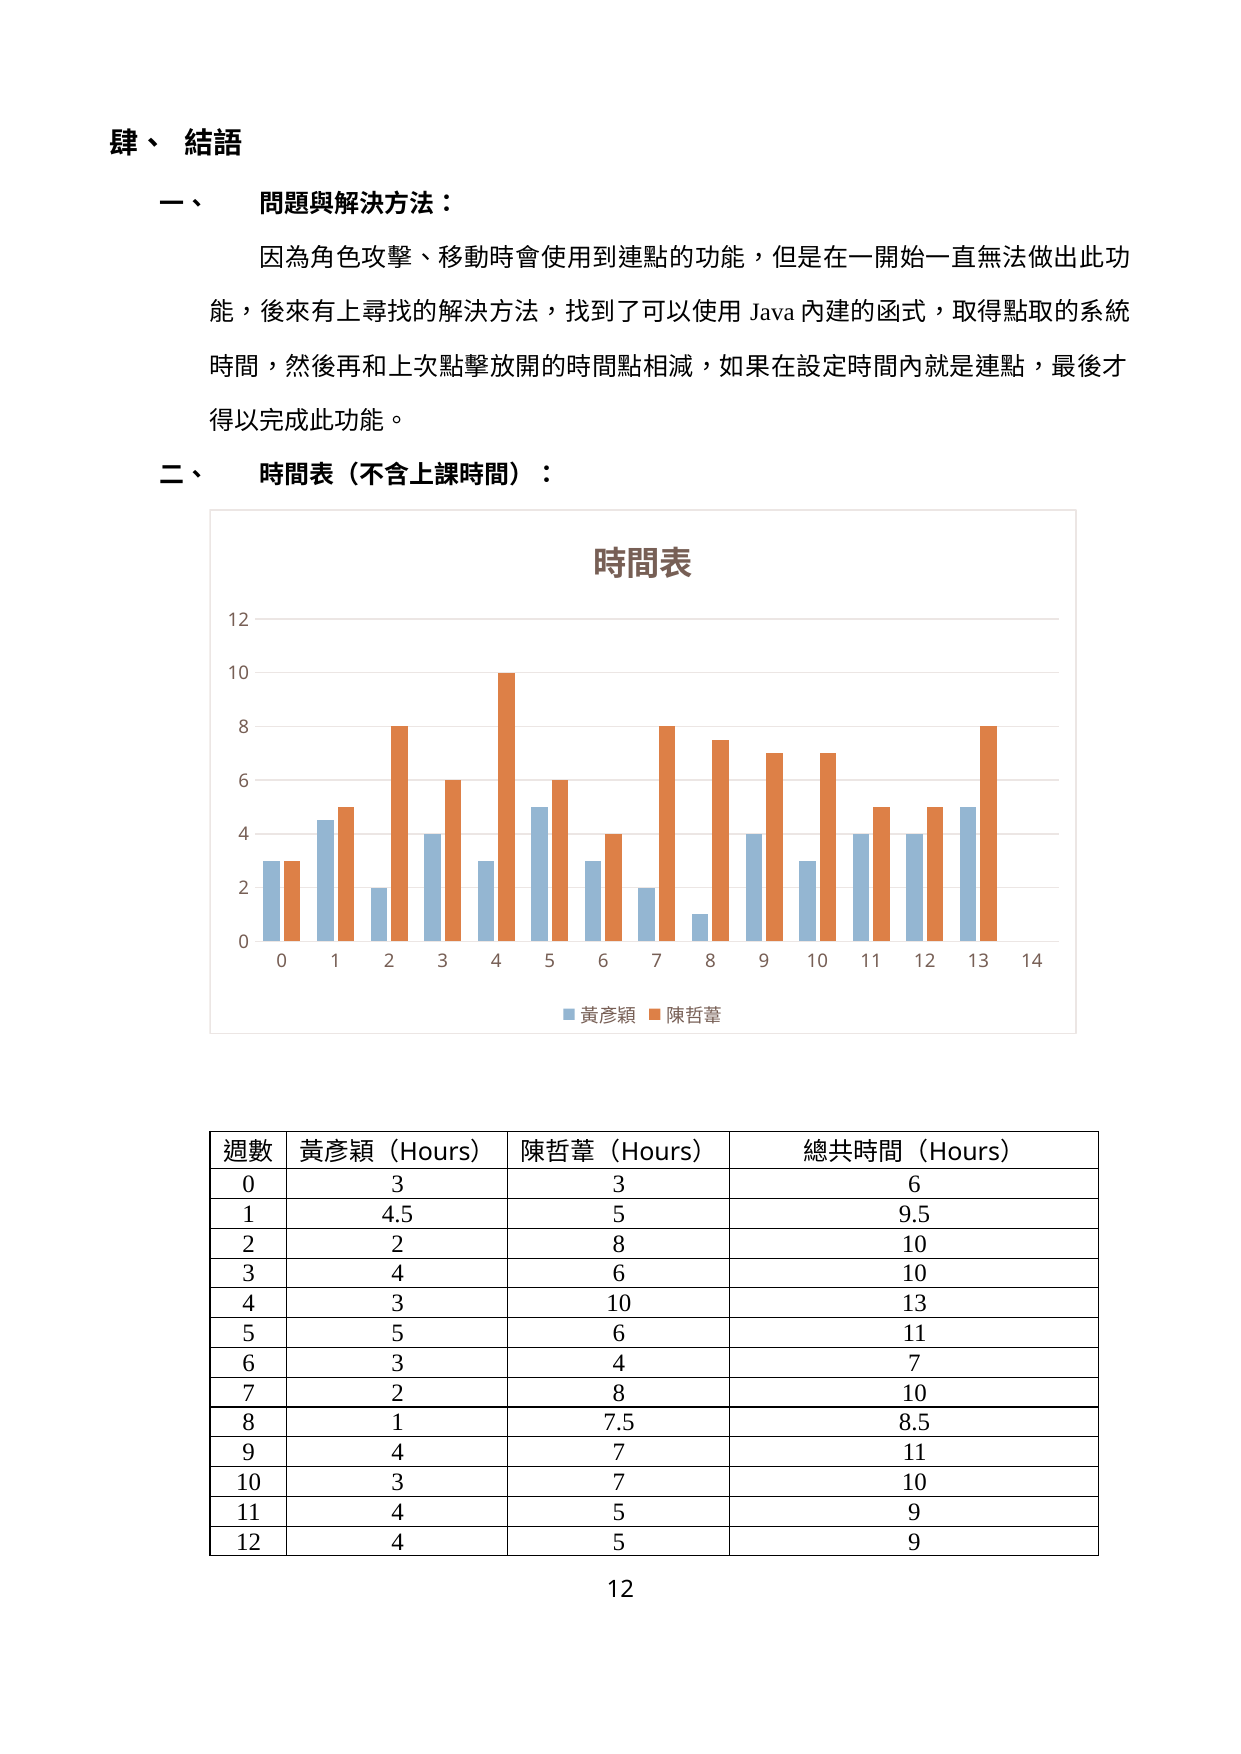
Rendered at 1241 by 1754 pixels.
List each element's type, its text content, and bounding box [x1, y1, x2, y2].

table_cell 11 [211, 1497, 286, 1526]
table_header 總共時間（Hours） [730, 1132, 1098, 1168]
table_cell 3 [508, 1169, 729, 1198]
list 結語 [109, 119, 1131, 162]
table_cell 2 [211, 1229, 286, 1257]
list 問題與解決方法： [159, 183, 1131, 219]
table_cell 4 [287, 1497, 507, 1526]
table_cell 1 [287, 1408, 507, 1436]
table_cell 10 [211, 1467, 286, 1496]
table_cell 10 [508, 1288, 729, 1317]
table_cell 6 [730, 1169, 1098, 1198]
table_cell 5 [508, 1497, 729, 1526]
table_cell 10 [730, 1378, 1098, 1406]
table_cell 7.5 [508, 1408, 729, 1436]
table_cell 7 [508, 1467, 729, 1496]
table_cell 3 [211, 1259, 286, 1287]
list 因為角色攻擊、移動時會使用到連點的功能，但是在一開始一直無法做出此功能，後來有上尋找的解決方法，找到了可以使用Java內建的函式，取得點取的系統時間，然後再和上次點擊放開的時間點相減，如果在設定時間內就是連點，最後才得以完成此功能。 [209, 237, 1131, 437]
table_cell 3 [287, 1288, 507, 1317]
table_cell 4.5 [287, 1199, 507, 1228]
table_cell 3 [287, 1467, 507, 1496]
table_cell 7 [508, 1437, 729, 1466]
table_cell 7 [730, 1348, 1098, 1377]
table_cell 5 [508, 1199, 729, 1228]
table_cell 11 [730, 1318, 1098, 1347]
table_cell 9 [730, 1497, 1098, 1526]
table_cell 8 [211, 1408, 286, 1436]
table_cell 2 [287, 1229, 507, 1257]
table_cell 6 [508, 1259, 729, 1287]
table_cell 7 [211, 1378, 286, 1406]
table_cell 8 [508, 1229, 729, 1257]
table_cell 8 [508, 1378, 729, 1406]
table_cell 6 [508, 1318, 729, 1347]
table_cell 4 [287, 1437, 507, 1466]
table_cell 11 [730, 1437, 1098, 1466]
table_cell 9.5 [730, 1199, 1098, 1228]
table_cell 0 [211, 1169, 286, 1198]
table_cell 4 [287, 1259, 507, 1287]
table_cell 4 [211, 1288, 286, 1317]
table_cell 9 [730, 1527, 1098, 1555]
table_cell 5 [287, 1318, 507, 1347]
table_cell 4 [508, 1348, 729, 1377]
table_cell 10 [730, 1259, 1098, 1287]
table_cell 12 [211, 1527, 286, 1555]
table_cell 4 [287, 1527, 507, 1555]
table_cell 3 [287, 1348, 507, 1377]
table_cell 13 [730, 1288, 1098, 1317]
table_cell 8.5 [730, 1408, 1098, 1436]
table_cell 2 [287, 1378, 507, 1406]
table_cell 9 [211, 1437, 286, 1466]
table_cell 6 [211, 1348, 286, 1377]
table_cell 1 [211, 1199, 286, 1228]
table_cell 10 [730, 1467, 1098, 1496]
table_cell 10 [730, 1229, 1098, 1257]
table_header 陳哲葦（Hours） [508, 1132, 729, 1168]
table_cell 5 [211, 1318, 286, 1347]
table_cell 5 [508, 1527, 729, 1555]
list 時間表（不含上課時間）： [159, 455, 1131, 491]
table_cell 3 [287, 1169, 507, 1198]
table_header 黃彥穎（Hours） [287, 1132, 507, 1168]
table_header 週數 [211, 1132, 286, 1168]
